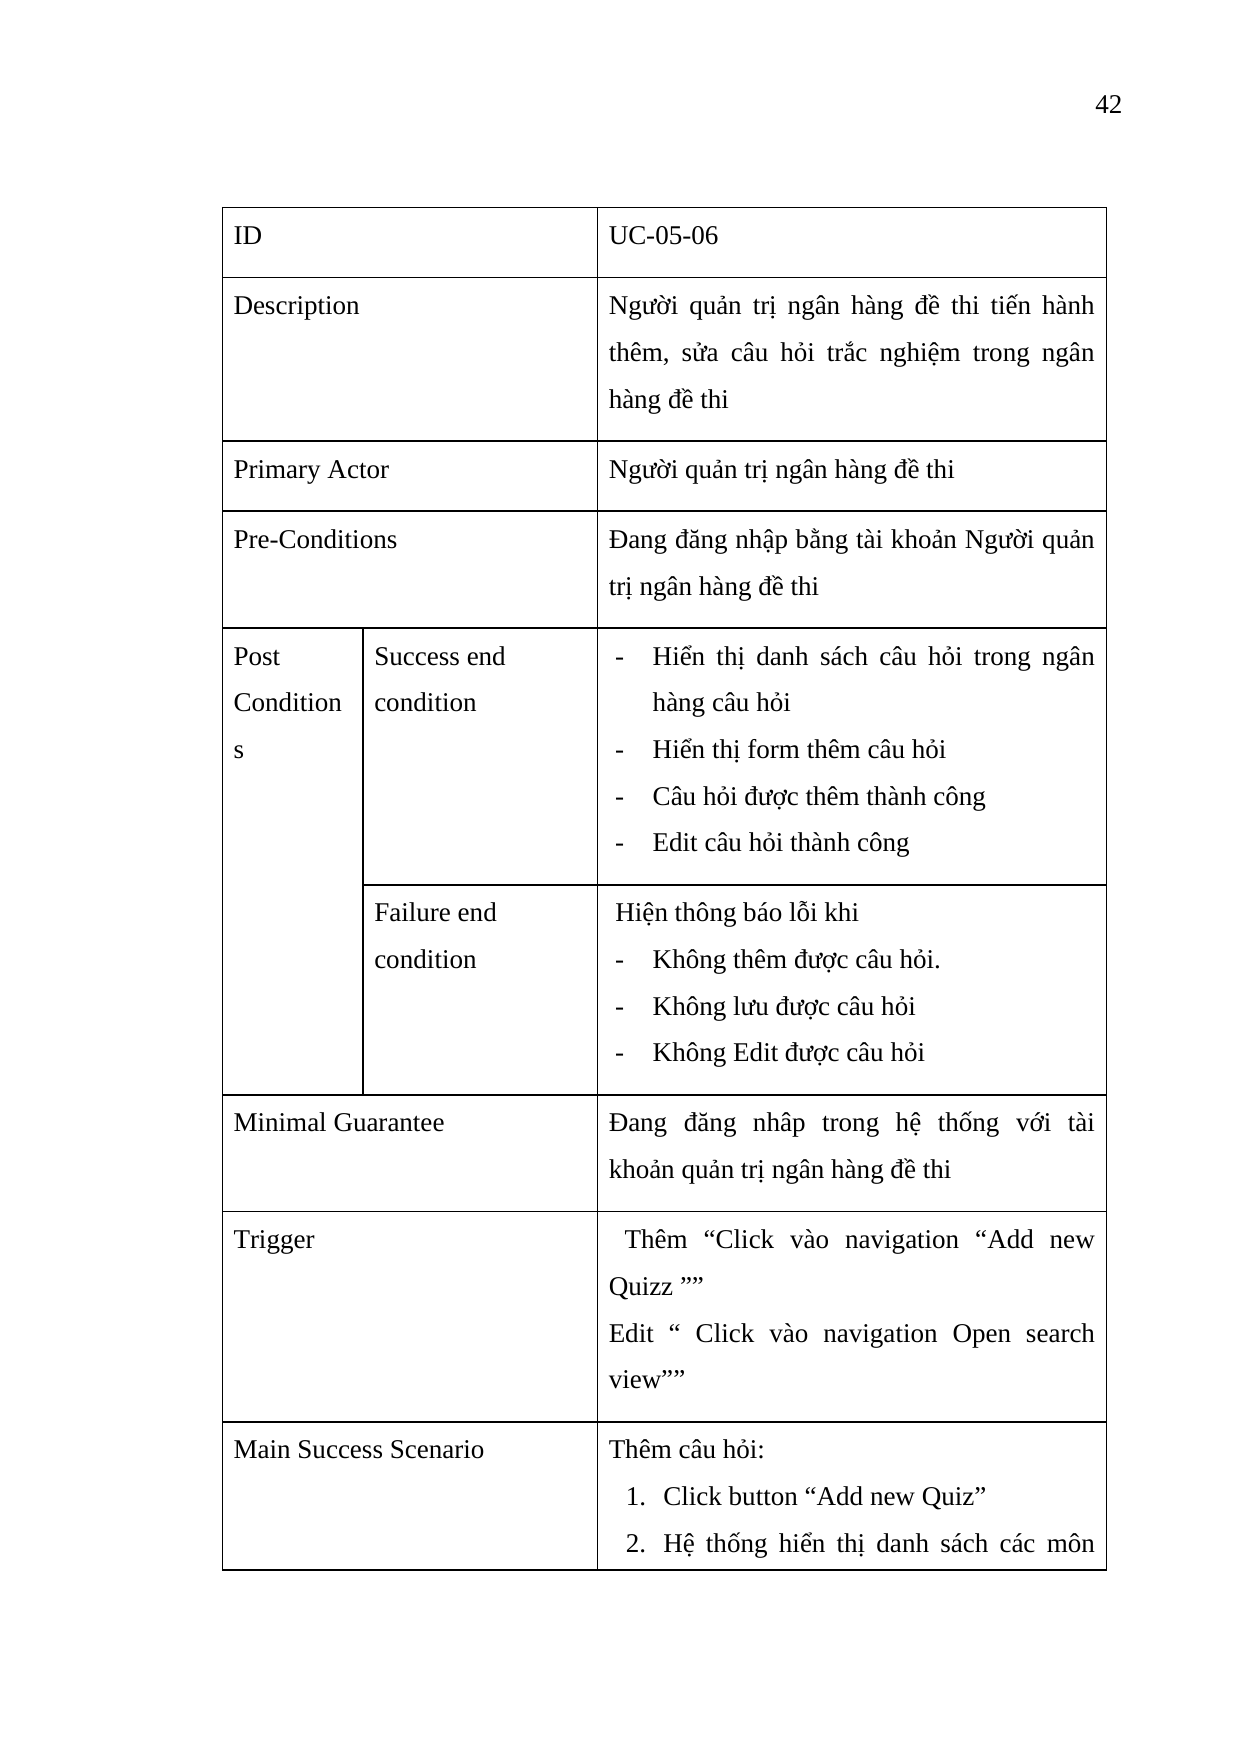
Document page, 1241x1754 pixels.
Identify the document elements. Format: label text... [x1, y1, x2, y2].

table_cell Thêm “Click vào navigation “Add new Quizz ”” Edit “ Click vào navigation Open search view”” [598, 1212, 1106, 1421]
table_cell ID [223, 208, 597, 277]
table_cell Failure end condition [364, 886, 597, 1094]
table_cell Đang đăng nhập bằng tài khoản Người quản trị ngân hàng đề thi [598, 512, 1106, 627]
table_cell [598, 1423, 1106, 1569]
table_cell Trigger [223, 1212, 597, 1421]
table_cell Người quản trị ngân hàng đề thi tiến hành thêm, sửa câu hỏi trắc nghiệm trong ngân hàng đề thi [598, 278, 1106, 440]
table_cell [223, 1423, 597, 1569]
table_cell Hiện thông báo lỗi khi Không thêm được câu hỏi. Không lưu được câu hỏi Không Edit được câu hỏi [598, 886, 1106, 1094]
table_cell Pre-Conditions [223, 512, 597, 627]
table_cell Minimal Guarantee [223, 1096, 597, 1211]
table_cell Description [223, 278, 597, 440]
table_cell Đang đăng nhâp trong hệ thống với tài khoản quản trị ngân hàng đề thi [598, 1096, 1106, 1211]
table_cell Người quản trị ngân hàng đề thi [598, 442, 1106, 510]
table_cell Success end condition [364, 629, 597, 884]
table_cell Post Conditions [223, 629, 362, 1094]
table_cell Hiển thị danh sách câu hỏi trong ngân hàng câu hỏi Hiển thị form thêm câu hỏi Câu hỏi được thêm thành công Edit câu hỏi thành công [598, 629, 1106, 884]
table_cell UC-05-06 [598, 208, 1106, 277]
table_cell Primary Actor [223, 442, 597, 510]
